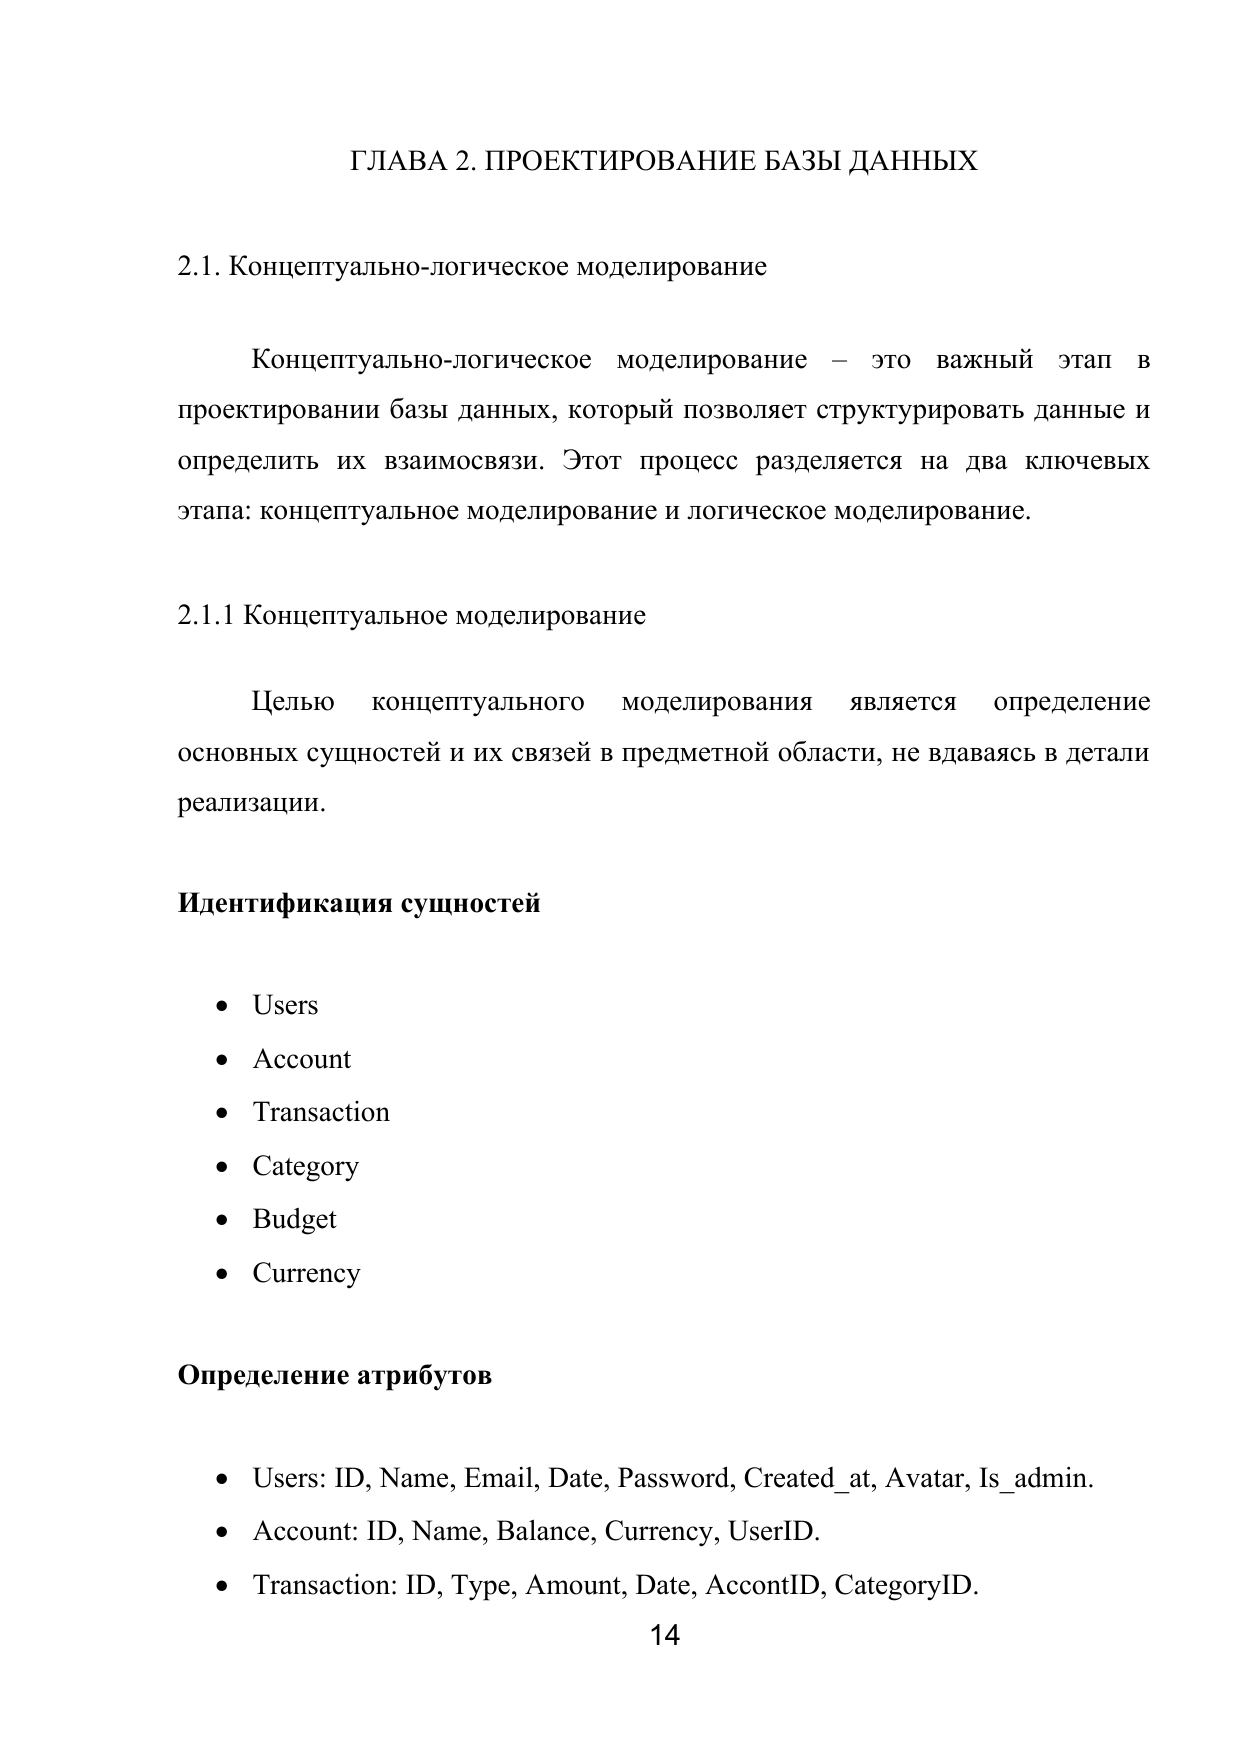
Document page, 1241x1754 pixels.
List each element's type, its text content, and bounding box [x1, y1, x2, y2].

text Идентификация сущностей [177, 885, 1152, 918]
list Transaction: ID, Type, Amount, Date, AccontID, CategoryID. [215, 1565, 1152, 1600]
subtitle 2.1.1 Концептуальное моделирование [177, 597, 1152, 631]
list Budget [215, 1199, 1152, 1235]
text Целью концептуального моделирования является определение основных сущностей и их связей в предметной области, не вдаваясь в детали реализации. [177, 683, 1152, 818]
list Currency [215, 1253, 1152, 1289]
subtitle 2.1. Концептуально-логическое моделирование [177, 248, 1152, 281]
list Category [215, 1146, 1152, 1182]
list Users [215, 985, 1152, 1021]
text Концептуально-логическое моделирование – это важный этап в проектировании базы данных, который позволяет структурировать данные и определить их взаимосвязи. Этот процесс разделяется на два ключевых этапа: концептуальное моделирование и логическое моделирование. [177, 341, 1152, 526]
text Определение атрибутов [177, 1357, 1152, 1391]
list Account: ID, Name, Balance, Currency, UserID. [215, 1511, 1152, 1547]
list Transaction [215, 1092, 1152, 1128]
list Account [215, 1039, 1152, 1075]
list Users: ID, Name, Email, Date, Password, Created_at, Avatar, Is_admin. [215, 1458, 1152, 1493]
subtitle ГЛАВА 2. ПРОЕКТИРОВАНИЕ БАЗЫ ДАННЫХ [177, 143, 1152, 177]
